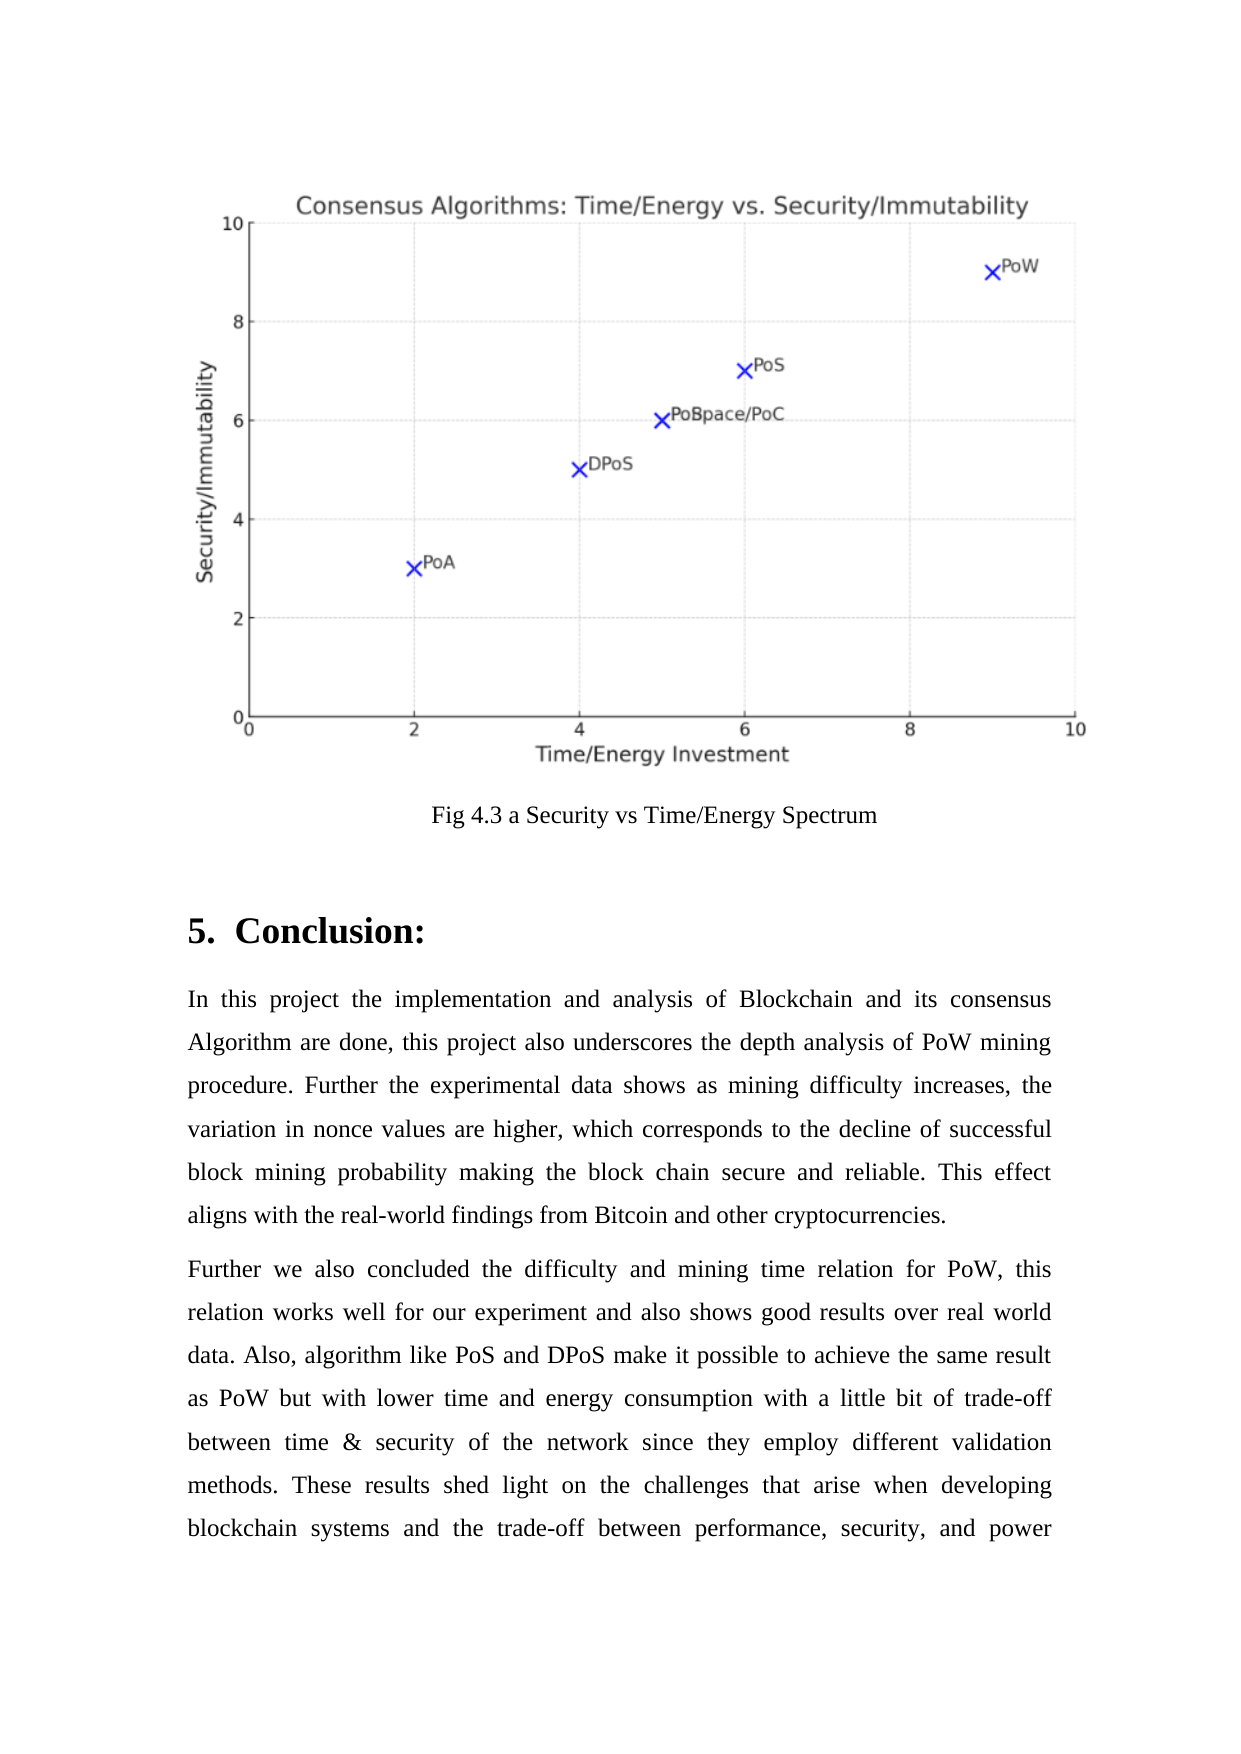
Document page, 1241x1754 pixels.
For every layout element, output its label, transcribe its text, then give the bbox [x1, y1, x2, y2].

text In this project the implementation and analysis of Blockchain and its consensus Algorithm are done, this project also underscores the depth analysis of PoW mining procedure. Further the experimental data shows as mining difficulty increases, the variation in nonce values are higher, which corresponds to the decline of successful block mining probability making the block chain secure and reliable. This effect aligns with the real-world findings from Bitcoin and other cryptocurrencies. [187, 984, 1053, 1229]
text Fig 4.3 a Security vs Time/Energy Spectrum [187, 800, 1053, 829]
text 5. Conclusion: [187, 908, 1053, 952]
picture [187, 195, 1092, 774]
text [187, 1254, 1053, 1542]
